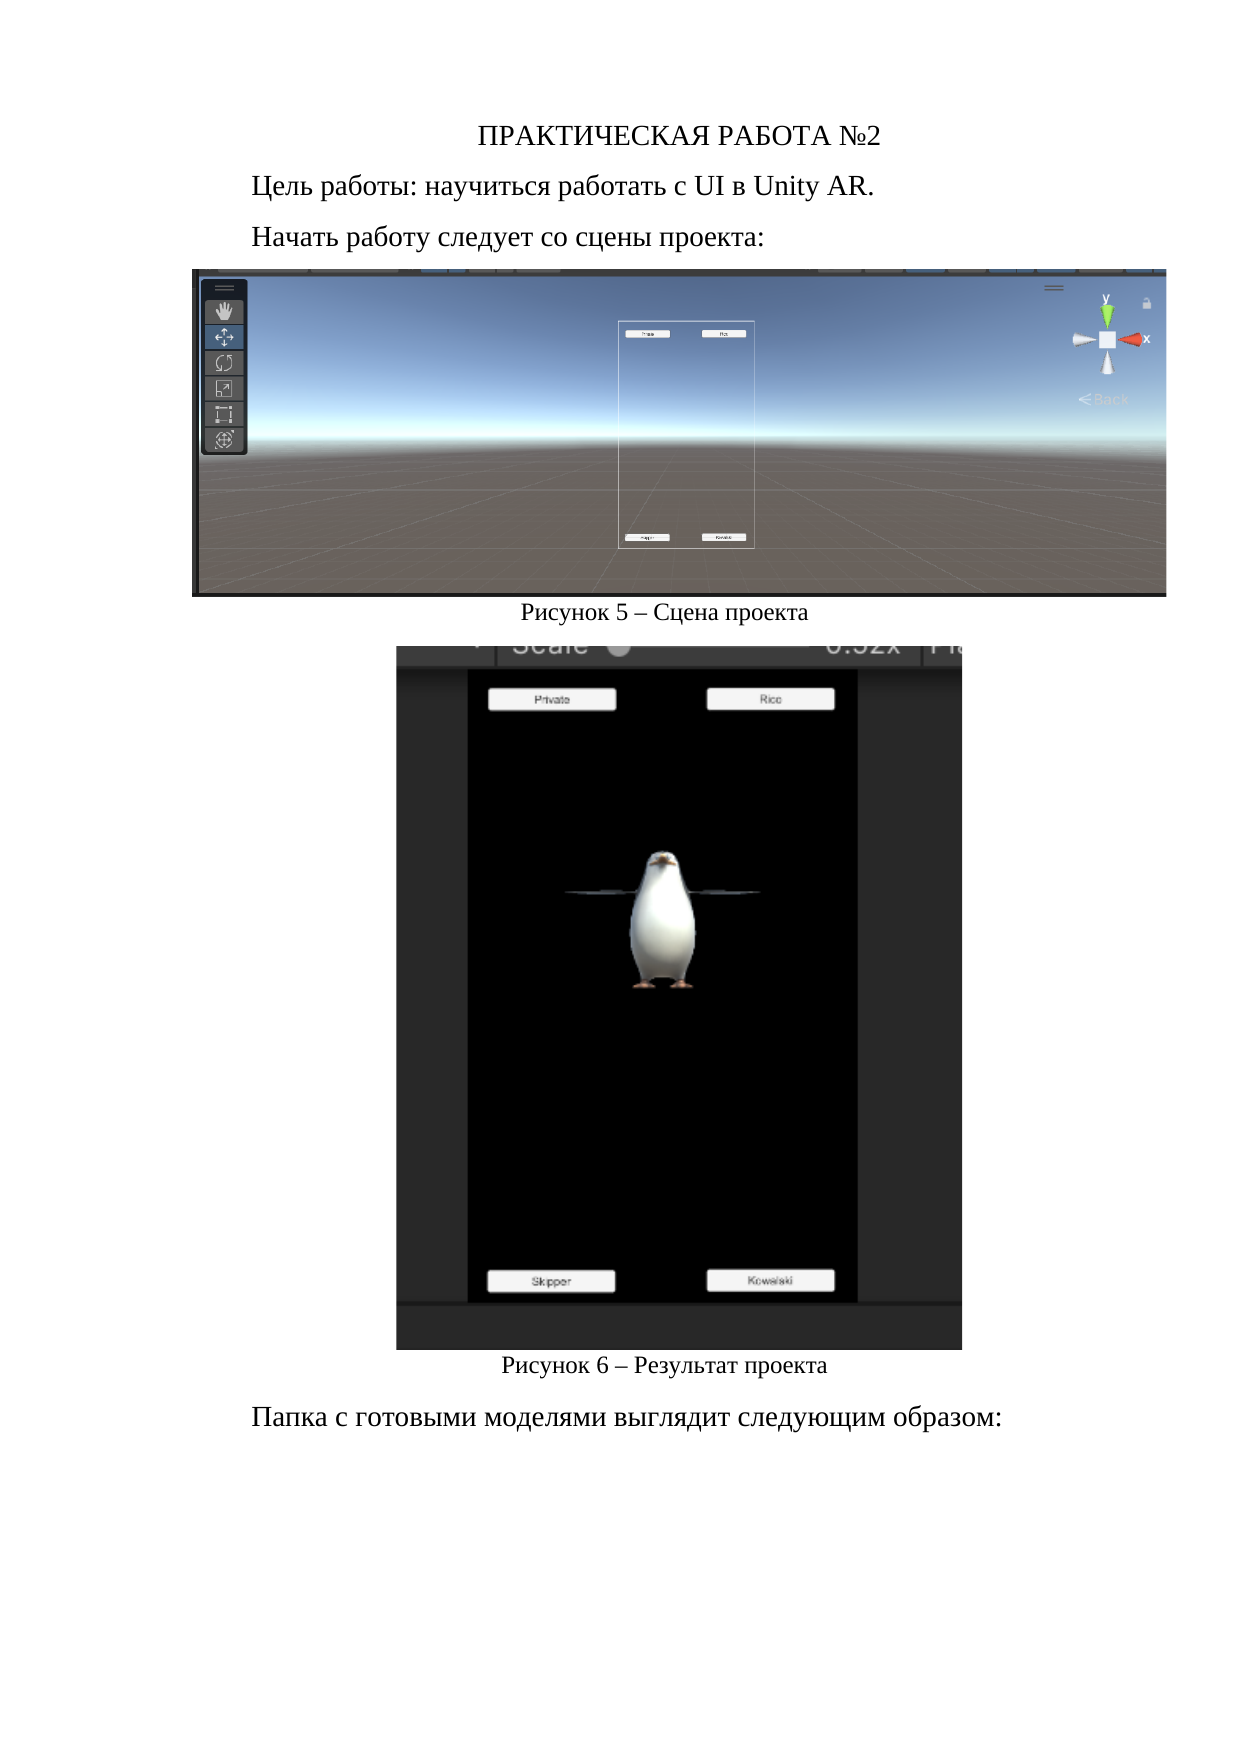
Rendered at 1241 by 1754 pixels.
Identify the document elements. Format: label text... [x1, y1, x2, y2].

text ПРАКТИЧЕСКАЯ РАБОТА №2 [177, 118, 1181, 152]
picture [192, 269, 1167, 597]
picture [396, 646, 963, 1350]
text Рисунок 5 – Сцена проекта [177, 597, 1152, 626]
text Начать работу следует со сцены проекта: [177, 219, 1181, 252]
text Рисунок 6 – Результат проекта [177, 1350, 1152, 1379]
text Папка с готовыми моделями выглядит следующим образом: [177, 1399, 1152, 1433]
text Цель работы: научиться работать с UI в Unity AR. [177, 168, 1181, 202]
